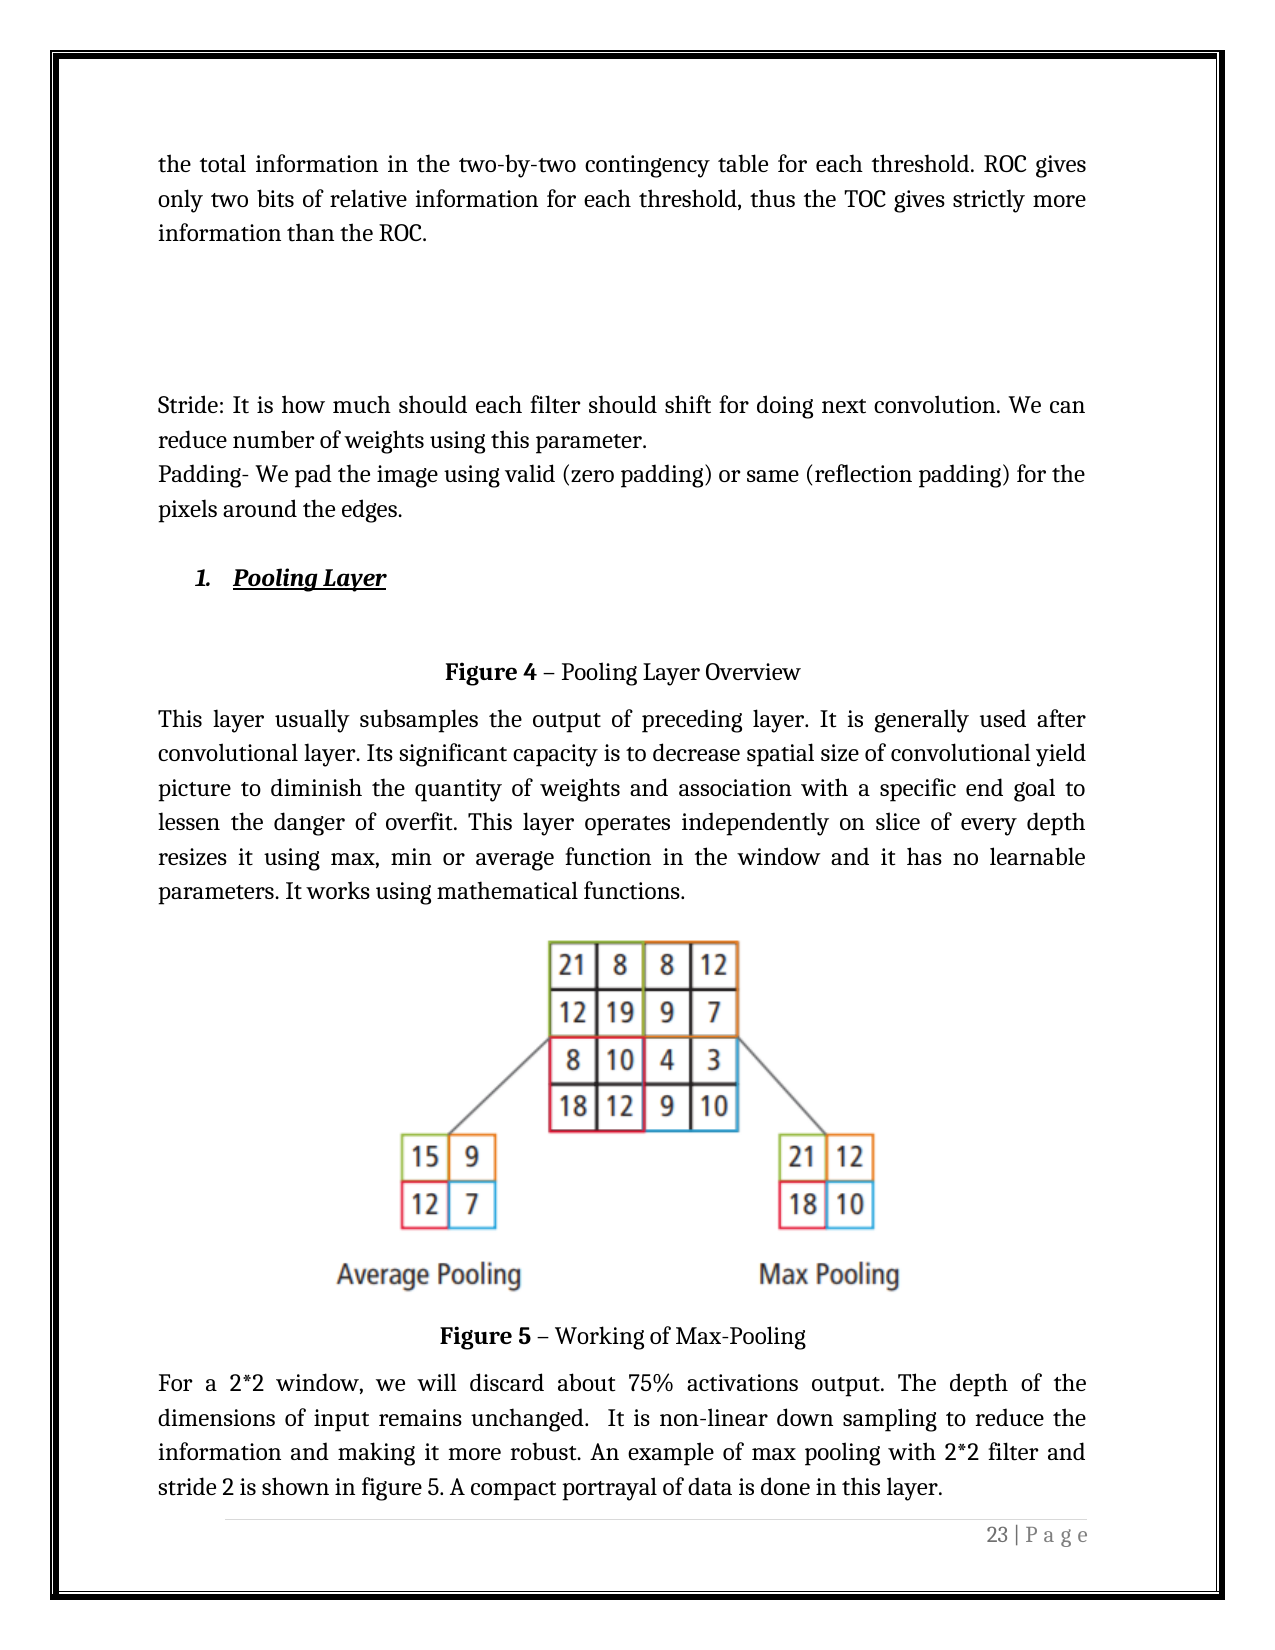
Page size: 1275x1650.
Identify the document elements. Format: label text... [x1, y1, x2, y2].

text This layer usually subsamples the output of preceding layer. It is generally used after convolutional layer. Its significant capacity is to decrease spatial size of convolutional yield picture to diminish the quantity of weights and association with a specific end goal to lessen the danger of overfit. This layer operates independently on slice of every depth resizes it using max, min or average function in the window and it has no learnable parameters. It works using mathematical functions. [158, 705, 1087, 906]
list Stride: It is how much should each filter should shift for doing next convolution. We can reduce number of weights using this parameter. [158, 391, 1087, 454]
list Padding- We pad the image using valid (zero padding) or same (reflection padding) for the pixels around the edges. [158, 460, 1087, 523]
text Figure 5 – Working of Max-Pooling [158, 1322, 1087, 1351]
list Pooling Layer [195, 564, 1087, 592]
text Figure 4 – Pooling Layer Overview [158, 658, 1087, 686]
picture [317, 924, 928, 1305]
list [158, 150, 1087, 248]
text For a 2*2 window, we will discard about 75% activations output. The depth of the dimensions of input remains unchanged. It is non-linear down sampling to reduce the information and making it more robust. An example of max pooling with 2*2 filter and stride 2 is shown in figure 5. A compact portrayal of data is done in this layer. [158, 1369, 1087, 1501]
